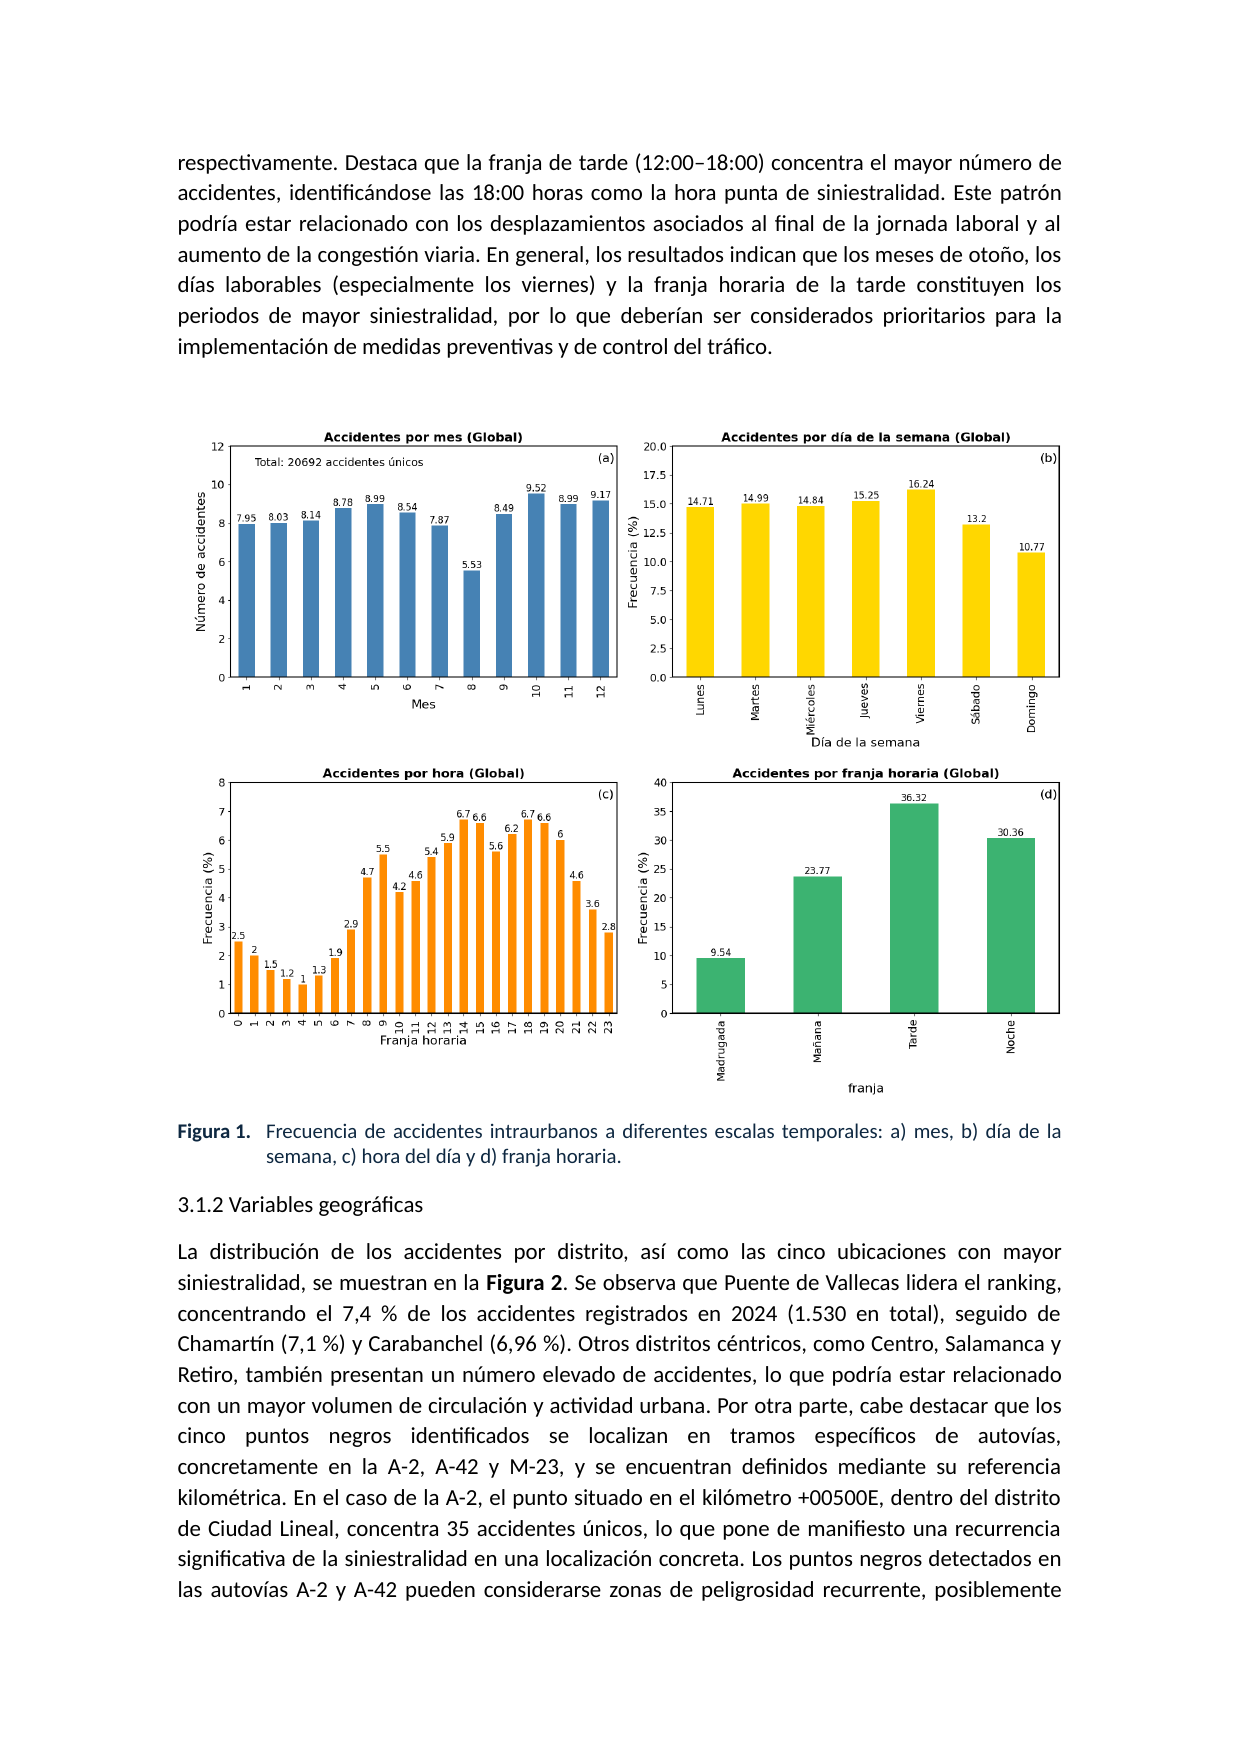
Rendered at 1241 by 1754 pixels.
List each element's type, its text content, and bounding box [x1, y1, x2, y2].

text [177, 148, 1063, 360]
picture [177, 426, 1063, 1099]
text Figura 1. Frecuencia de accidentes intraurbanos a diferentes escalas temporales: a) mes, b) día de la semana, c) hora del día y d) franja horaria. [177, 1118, 1063, 1169]
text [177, 1237, 1063, 1603]
text 3.1.2 Variables geográficas [177, 1190, 1063, 1218]
